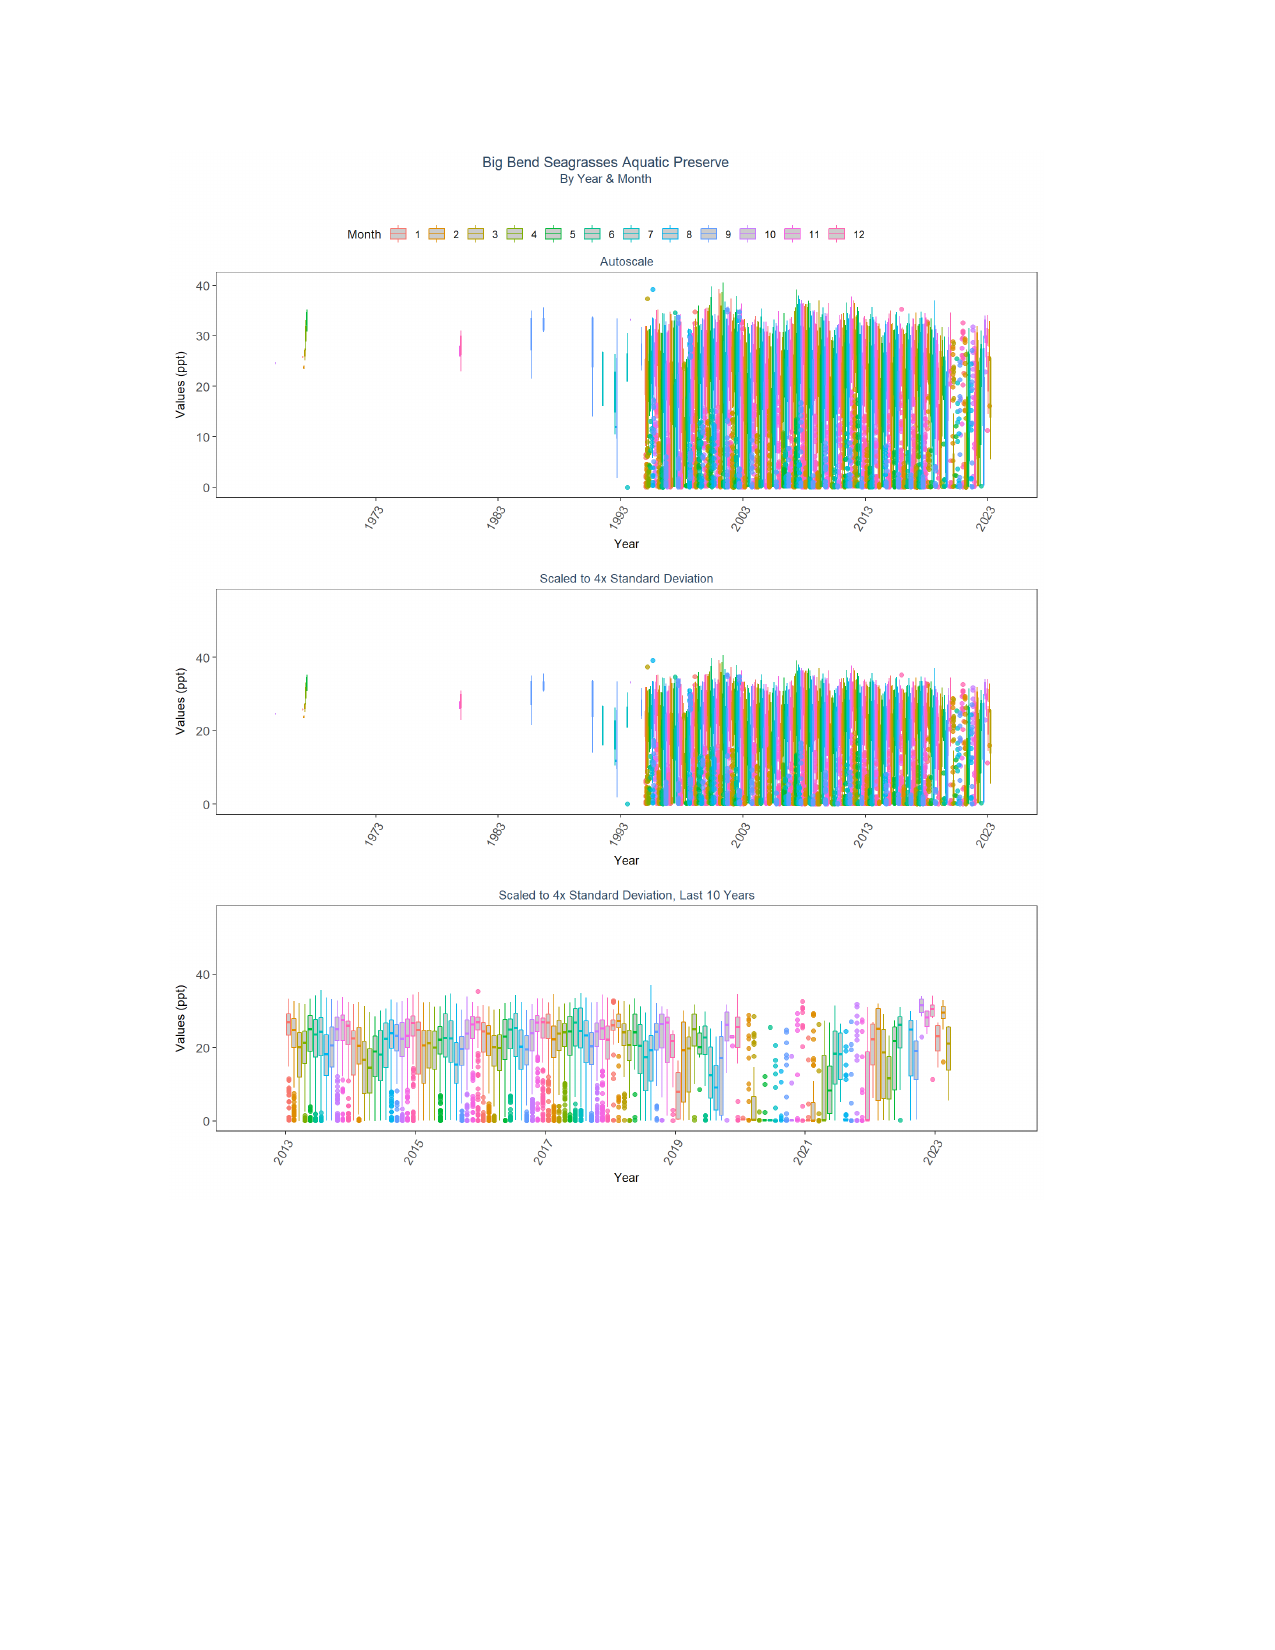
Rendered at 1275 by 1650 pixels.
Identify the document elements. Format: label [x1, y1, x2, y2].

picture [168, 150, 1044, 1200]
